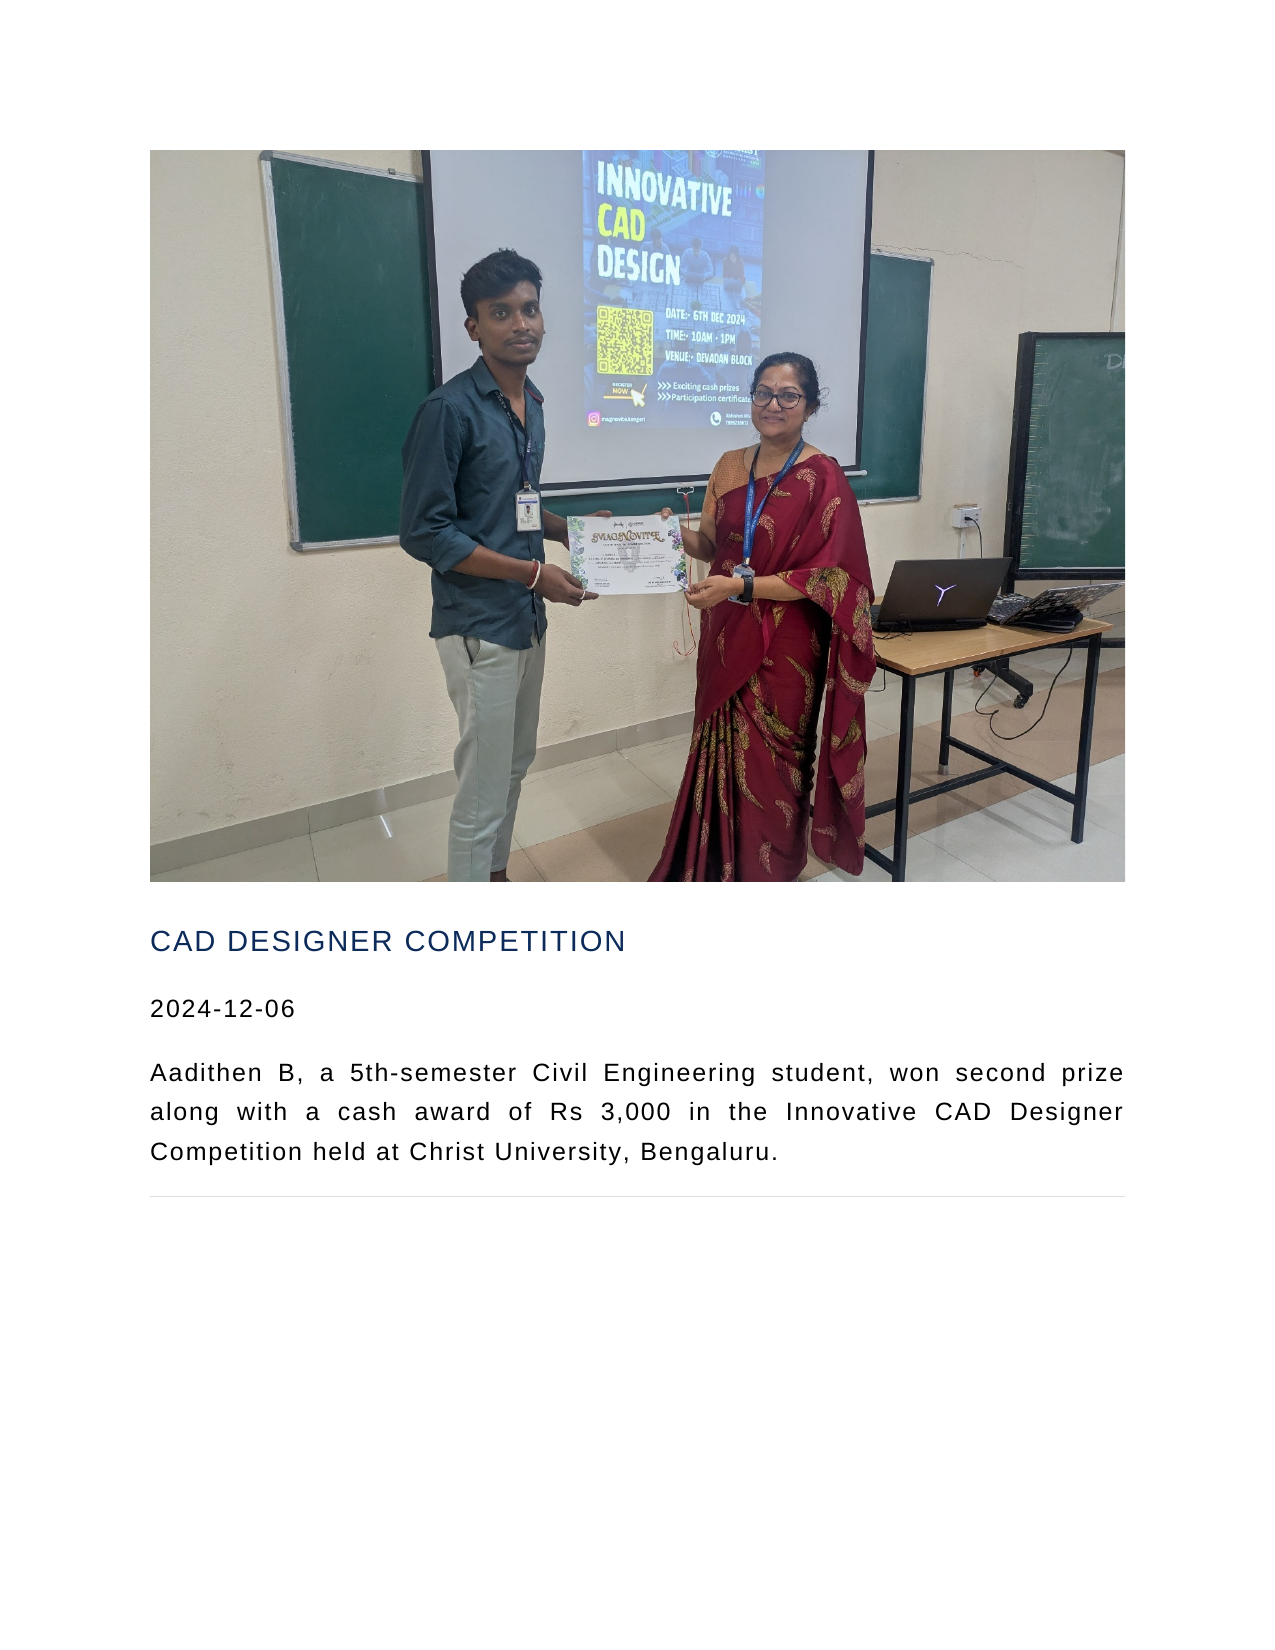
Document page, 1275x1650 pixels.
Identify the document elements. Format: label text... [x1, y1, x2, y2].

text Aadithen B, a 5th-semester Civil Engineering student, won second prize along with a cash award of Rs 3,000 in the Innovative CAD Designer Competition held at Christ University, Bengaluru. [150, 1048, 1125, 1165]
text 2024-12-06 [150, 984, 1125, 1023]
picture [150, 150, 1125, 882]
subtitle CAD DESIGNER COMPETITION [150, 918, 1125, 957]
